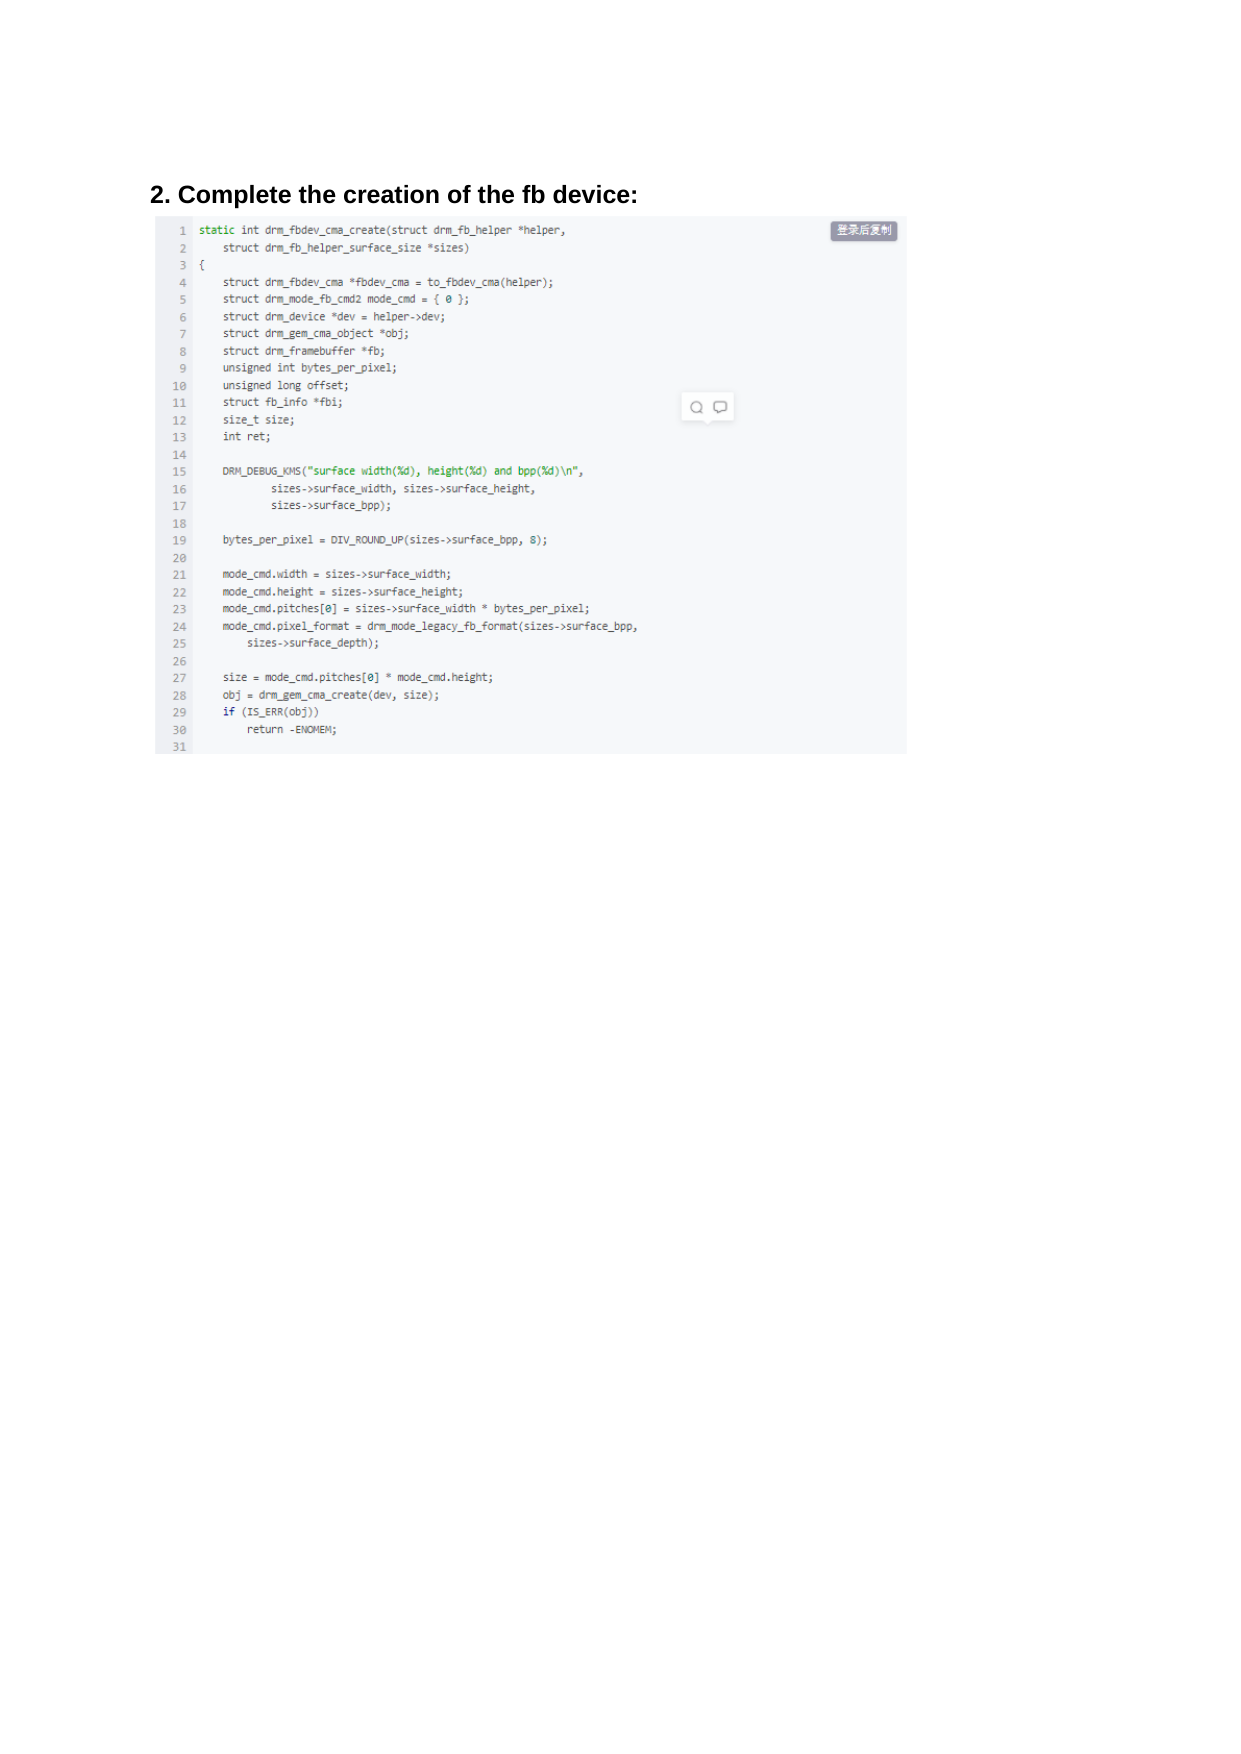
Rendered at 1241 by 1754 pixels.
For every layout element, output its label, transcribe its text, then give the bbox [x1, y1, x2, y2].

picture [150, 211, 912, 754]
